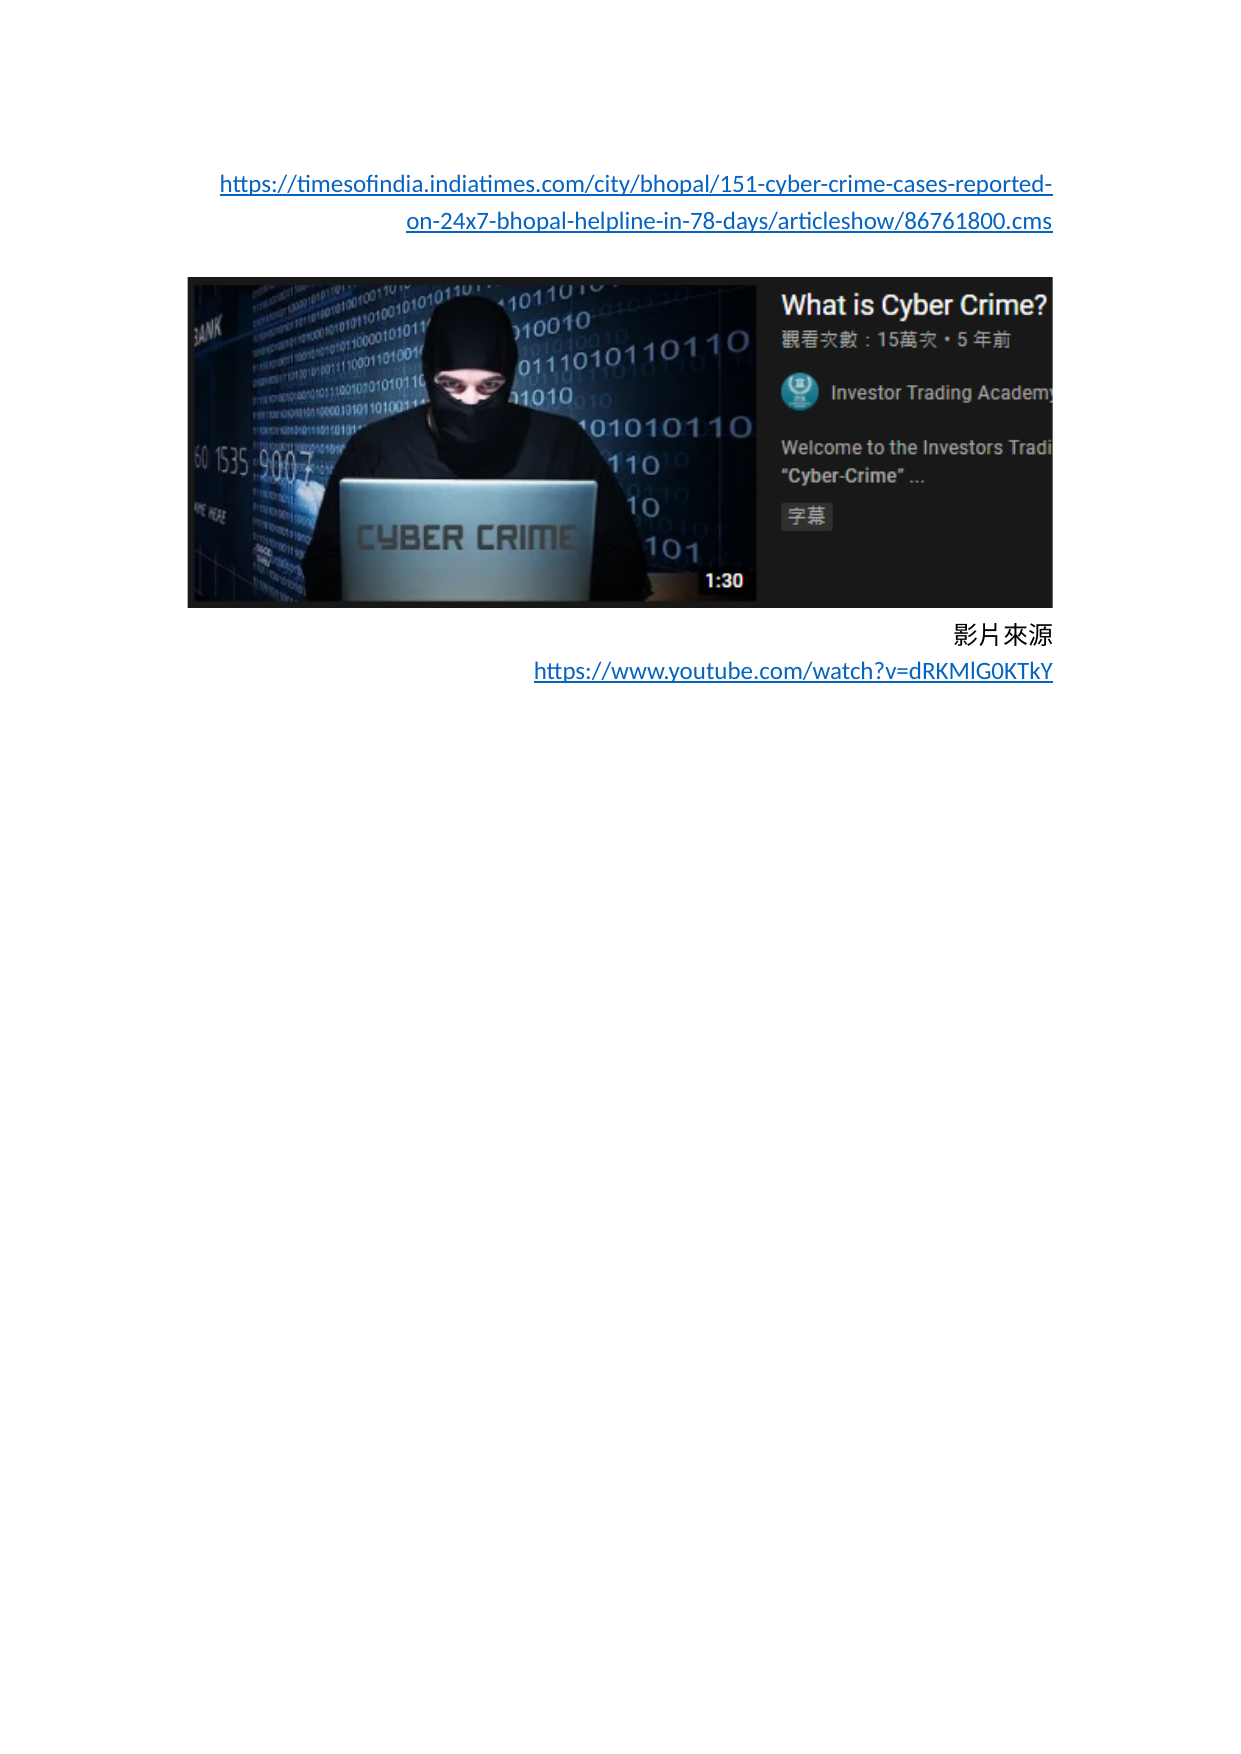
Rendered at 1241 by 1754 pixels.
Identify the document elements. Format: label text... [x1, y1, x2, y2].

picture [187, 277, 1053, 608]
text https://timesofindia.indiatimes.com/city/bhopal/151-cyber-crime-cases-reported-on-24x7-bhopal-helpline-in-78-days/articleshow/86761800.cms [187, 164, 1053, 239]
text https://www.youtube.com/watch?v=dRKMlG0KTkY [187, 652, 1053, 689]
text 影片來源 [187, 614, 1053, 652]
